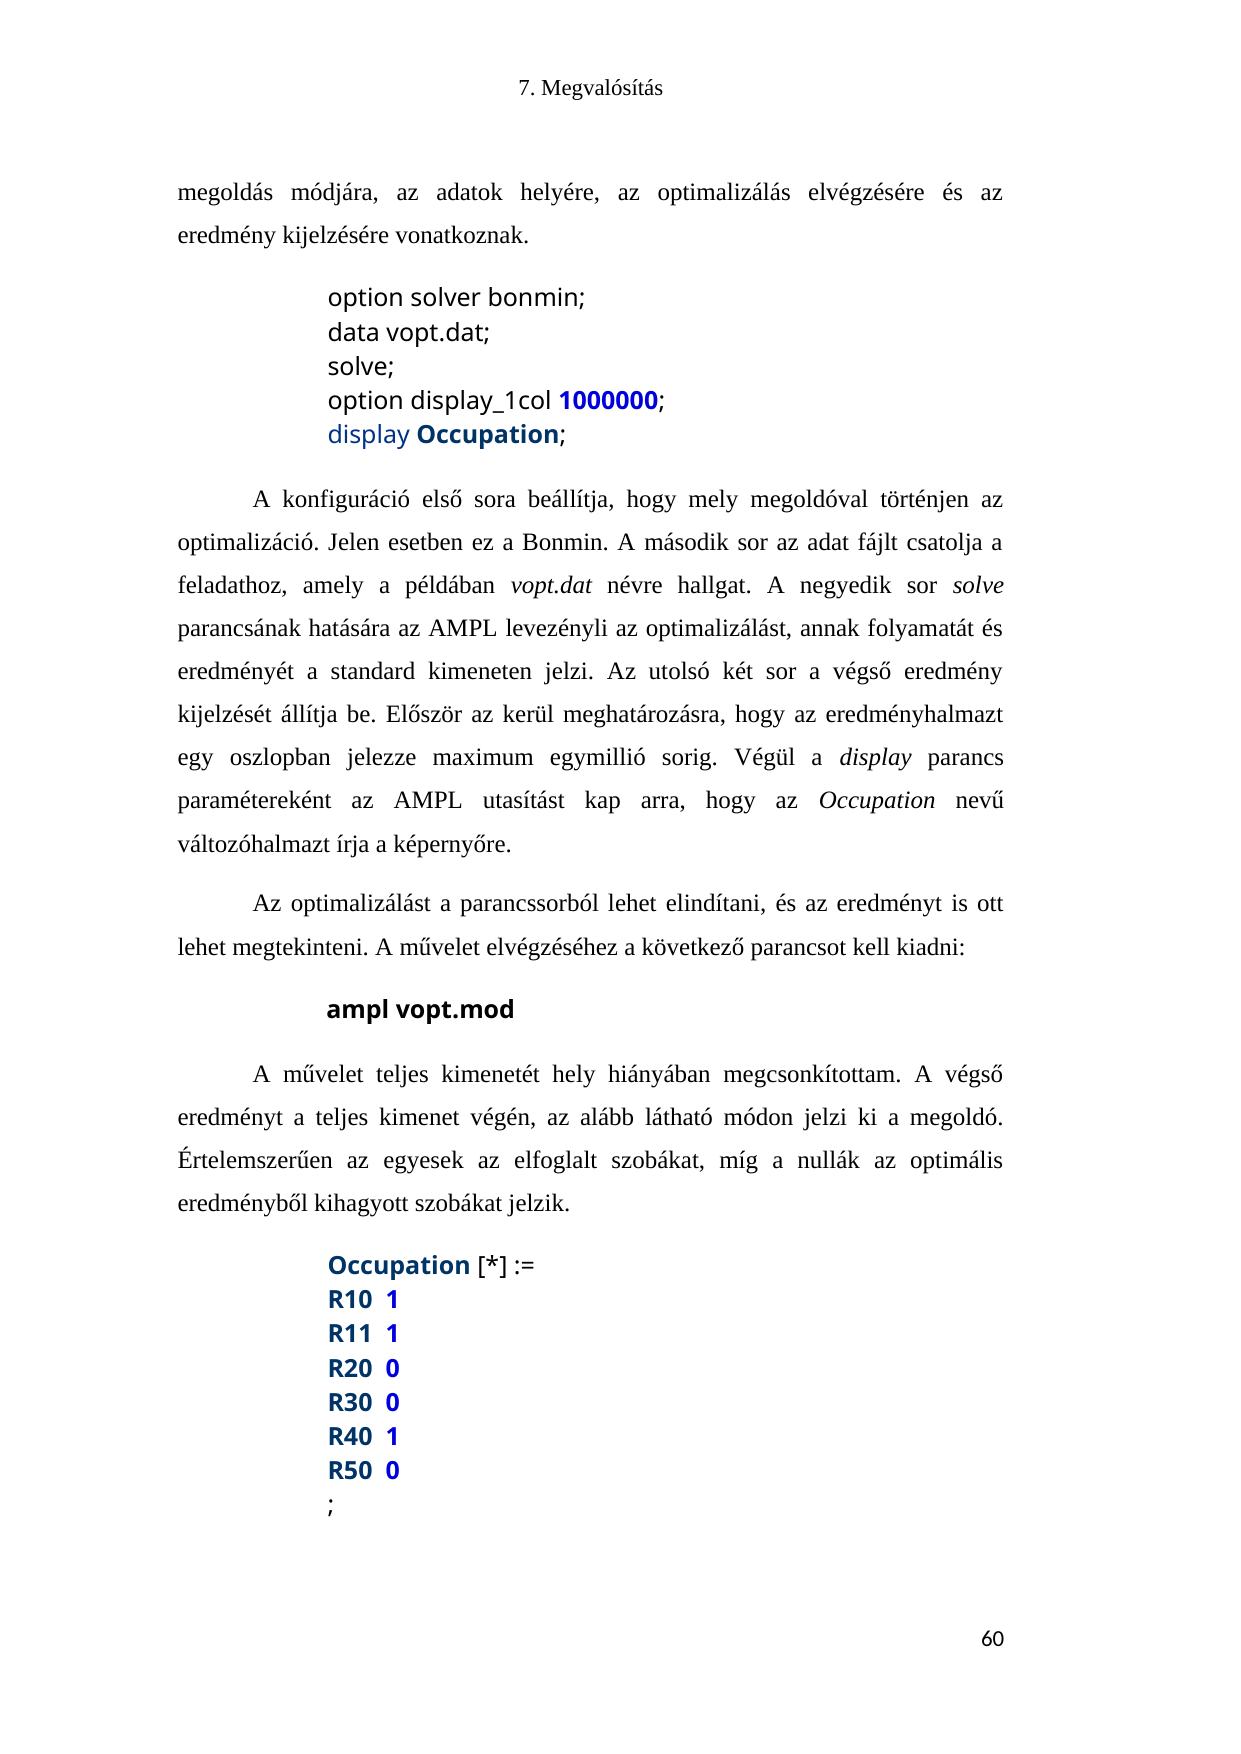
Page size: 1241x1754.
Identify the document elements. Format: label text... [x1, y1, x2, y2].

text display Occupation; [252, 416, 1004, 450]
text ampl vopt.mod [251, 991, 1004, 1026]
text R30 0 [252, 1384, 1004, 1418]
text Az optimalizálást a parancssorból lehet elindítani, és az eredményt is ott lehet megtekinteni. A művelet elvégzéséhez a következő parancsot kell kiadni: [177, 888, 1004, 960]
text ; [252, 1486, 1004, 1521]
text R50 0 [252, 1452, 1004, 1486]
text A művelet teljes kimenetét hely hiányában megcsonkítottam. A végső eredményt a teljes kimenet végén, az alább látható módon jelzi ki a megoldó. Értelemszerűen az egyesek az elfoglalt szobákat, míg a nullák az optimális eredményből kihagyott szobákat jelzik. [177, 1059, 1004, 1217]
text solve; [252, 348, 1004, 382]
text Occupation [*] := [252, 1248, 1004, 1282]
text data vopt.dat; [252, 314, 1004, 348]
text R10 1 [252, 1282, 1004, 1316]
text R20 0 [252, 1350, 1004, 1384]
text R40 1 [252, 1418, 1004, 1452]
text A konfiguráció első sora beállítja, hogy mely megoldóval történjen az optimalizáció. Jelen esetben ez a Bonmin. A második sor az adat fájlt csatolja a feladathoz, amely a példában vopt.dat névre hallgat. A negyedik sor solve parancsának hatására az AMPL levezényli az optimalizálást, annak folyamatát és eredményét a standard kimeneten jelzi. Az utolsó két sor a végső eredmény kijelzését állítja be. Először az kerül meghatározásra, hogy az eredményhalmazt egy oszlopban jelezze maximum egymillió sorig. Végül a display parancs paramétereként az AMPL utasítást kap arra, hogy az Occupation nevű változóhalmazt írja a képernyőre. [177, 484, 1004, 857]
text R11 1 [252, 1316, 1004, 1350]
text option solver bonmin; [252, 280, 1004, 314]
text option display_1col 1000000; [252, 382, 1004, 416]
